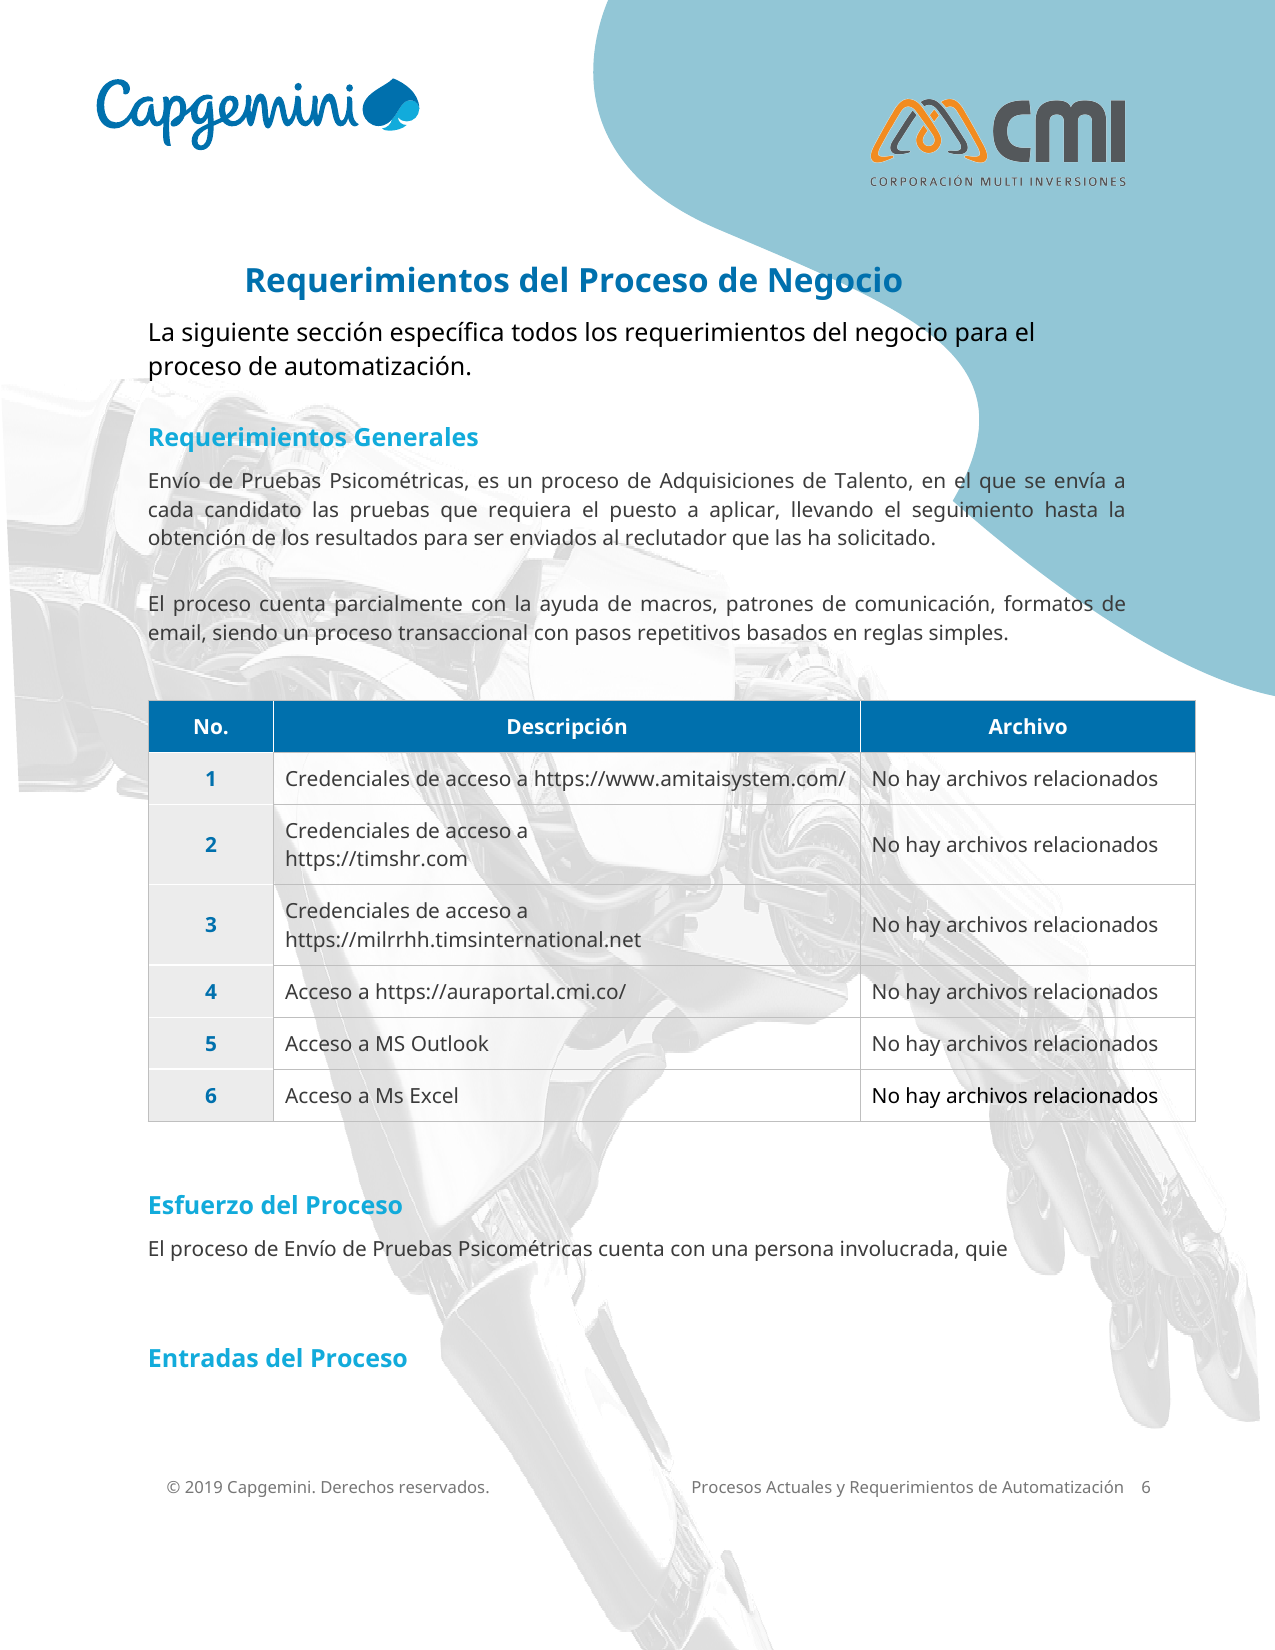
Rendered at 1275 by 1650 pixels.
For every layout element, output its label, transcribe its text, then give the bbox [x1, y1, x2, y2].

table_cell Credenciales de acceso a https://timshr.com [274, 805, 860, 884]
table_cell No hay archivos relacionados [861, 1018, 1195, 1068]
text La siguiente sección específica todos los requerimientos del negocio para el proceso de automatización. [148, 314, 1127, 383]
table_cell 4 [149, 966, 273, 1017]
table_cell 3 [149, 885, 273, 964]
text Requerimientos Generales [148, 420, 1127, 454]
subtitle El proceso cuenta parcialmente con la ayuda de macros, patrones de comunicación, formatos de email, siendo un proceso transaccional con pasos repetitivos basados en reglas simples. [148, 589, 1127, 646]
table_cell 2 [149, 805, 273, 884]
table_cell 1 [149, 753, 273, 804]
table_cell Acceso a MS Outlook [274, 1018, 860, 1068]
table_cell 5 [149, 1018, 273, 1068]
text Requerimientos del Proceso de Negocio [244, 257, 1127, 302]
table_cell Credenciales de acceso a https://milrrhh.timsinternational.net [274, 885, 860, 964]
subtitle El proceso de Envío de Pruebas Psicométricas cuenta con una persona involucrada, quie [148, 1234, 1127, 1262]
table_header Descripción [274, 701, 860, 752]
table_cell Acceso a https://auraportal.cmi.co/ [274, 966, 860, 1017]
table_cell No hay archivos relacionados [861, 805, 1195, 884]
table_cell Acceso a Ms Excel [274, 1070, 860, 1121]
table_header No. [149, 701, 273, 752]
table_cell No hay archivos relacionados [861, 885, 1195, 964]
table_cell No hay archivos relacionados [861, 753, 1195, 804]
table_cell No hay archivos relacionados [861, 966, 1195, 1017]
text Entradas del Proceso [148, 1341, 1127, 1375]
table_cell Credenciales de acceso a https://www.amitaisystem.com/ [274, 753, 860, 804]
subtitle Envío de Pruebas Psicométricas, es un proceso de Adquisiciones de Talento, en el que se envía a cada candidato las pruebas que requiera el puesto a aplicar, llevando el seguimiento hasta la obtención de los resultados para ser enviados al reclutador que las ha solicitado. [148, 467, 1127, 552]
table_cell 6 [149, 1070, 273, 1121]
table_cell No hay archivos relacionados [861, 1070, 1195, 1121]
table_header Archivo [861, 701, 1195, 752]
text Esfuerzo del Proceso [148, 1187, 1127, 1222]
picture [838, 75, 1158, 211]
